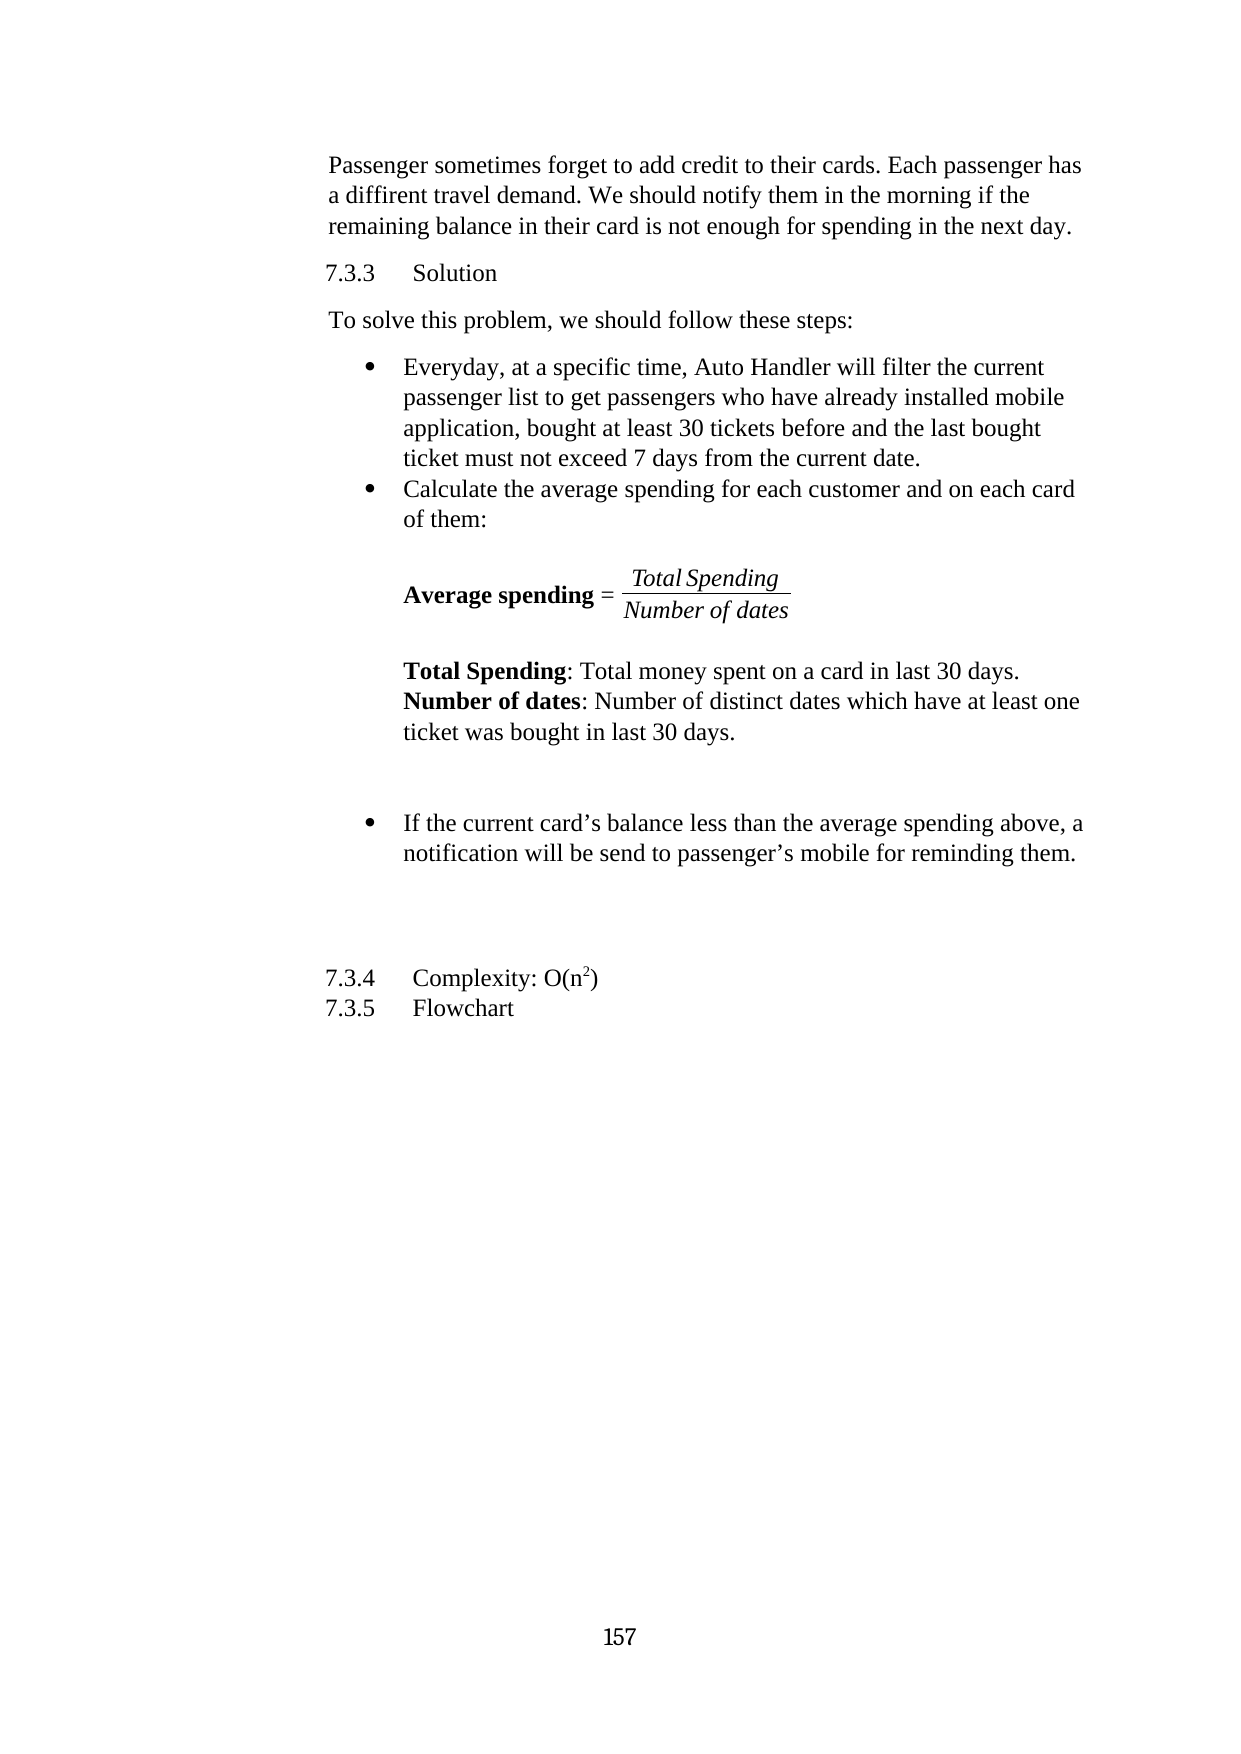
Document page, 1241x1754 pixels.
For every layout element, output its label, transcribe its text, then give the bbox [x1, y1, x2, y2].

list Everyday, at a specific time, Auto Handler will filter the current passenger list to get passengers who have already installed mobile application, bought at least 30 tickets before and the last bought ticket must not exceed 7 days from the current date. [366, 352, 1090, 472]
list Complexity: O(n2) [375, 963, 1090, 992]
text Passenger sometimes forget to add credit to their cards. Each passenger has a diffirent travel demand. We should notify them in the morning if the remaining balance in their card is not enough for spending in the next day. [328, 150, 1090, 239]
list Solution [375, 258, 1090, 287]
list Flowchart [375, 993, 1090, 1022]
list Number of dates: Number of distinct dates which have at least one ticket was bought in last 30 days. [403, 686, 1090, 746]
list Calculate the average spending for each customer and on each card of them: [366, 474, 1090, 533]
list Total Spending: Total money spent on a card in last 30 days. [403, 656, 1090, 685]
text To solve this problem, we should follow these steps: [253, 305, 1090, 334]
list Average spending = [403, 565, 1090, 624]
list If the current card’s balance less than the average spending above, a notification will be send to passenger’s mobile for reminding them. [366, 808, 1090, 867]
